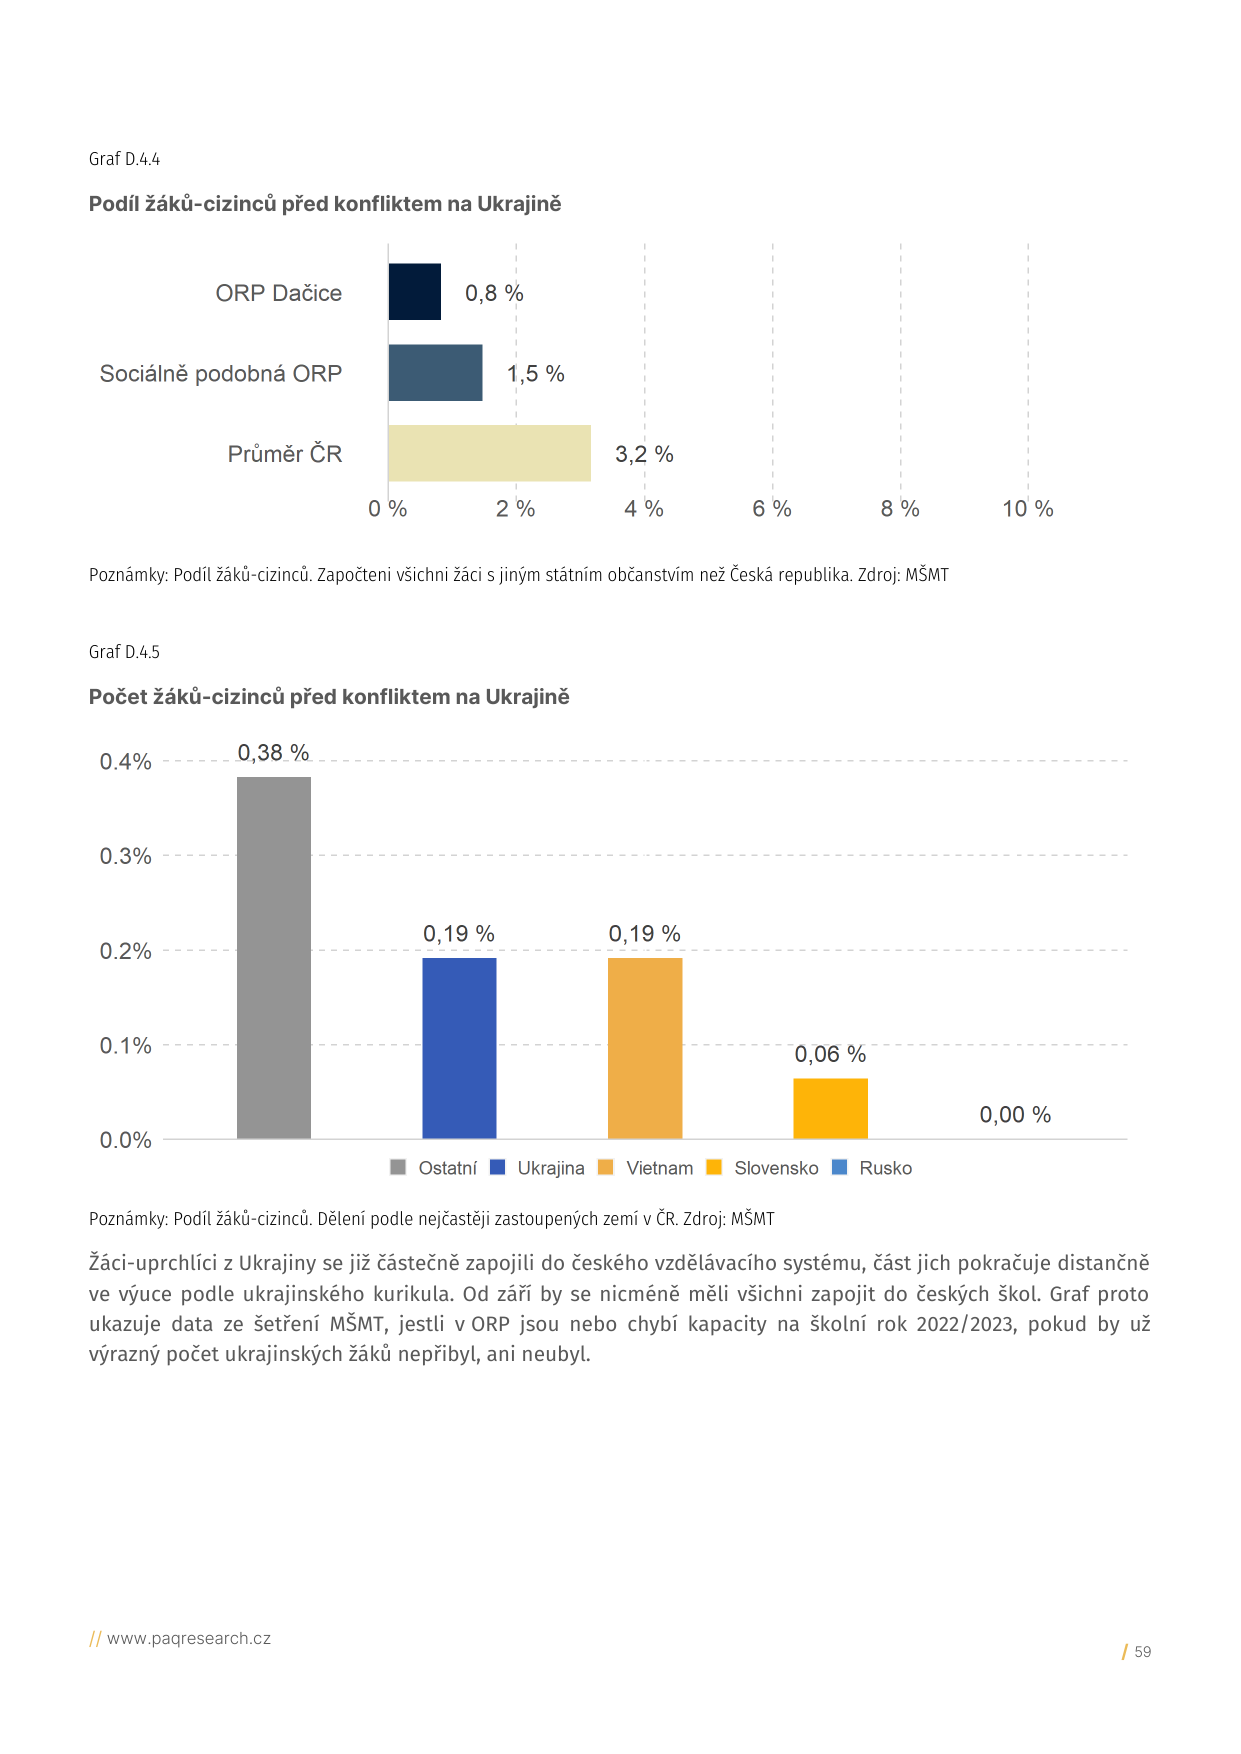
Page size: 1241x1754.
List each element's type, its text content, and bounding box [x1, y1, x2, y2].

picture [88, 709, 1139, 1191]
text Žáci-uprchlíci z Ukrajiny se již částečně zapojili do českého vzdělávacího systému, část jich pokračuje distančně ve výuce podle ukrajinského kurikula. Od září by se nicméně měli všichni zapojit do českých škol. Graf proto ukazuje data ze šetření MŠMT, jestli v ORP jsou nebo chybí kapacity na školní rok 2022/2023, pokud by už výrazný počet ukrajinských žáků nepřibyl, ani neubyl. [89, 1246, 1152, 1367]
text Poznámky: Podíl žáků-cizinců. Započteni všichni žáci s jiným státním občanstvím než Česká republika. Zdroj: MŠMT [89, 564, 1152, 587]
text Poznámky: Podíl žáků-cizinců. Dělení podle nejčastěji zastoupených zemí v ČR. Zdroj: MŠMT [89, 1208, 1152, 1230]
text Graf D.4.5 [89, 641, 1152, 663]
picture [88, 216, 1139, 548]
text Počet žáků-cizinců před konfliktem na Ukrajině [89, 679, 1152, 709]
text Graf D.4.4 [89, 148, 1152, 170]
text Podíl žáků-cizinců před konfliktem na Ukrajině [89, 186, 1152, 216]
